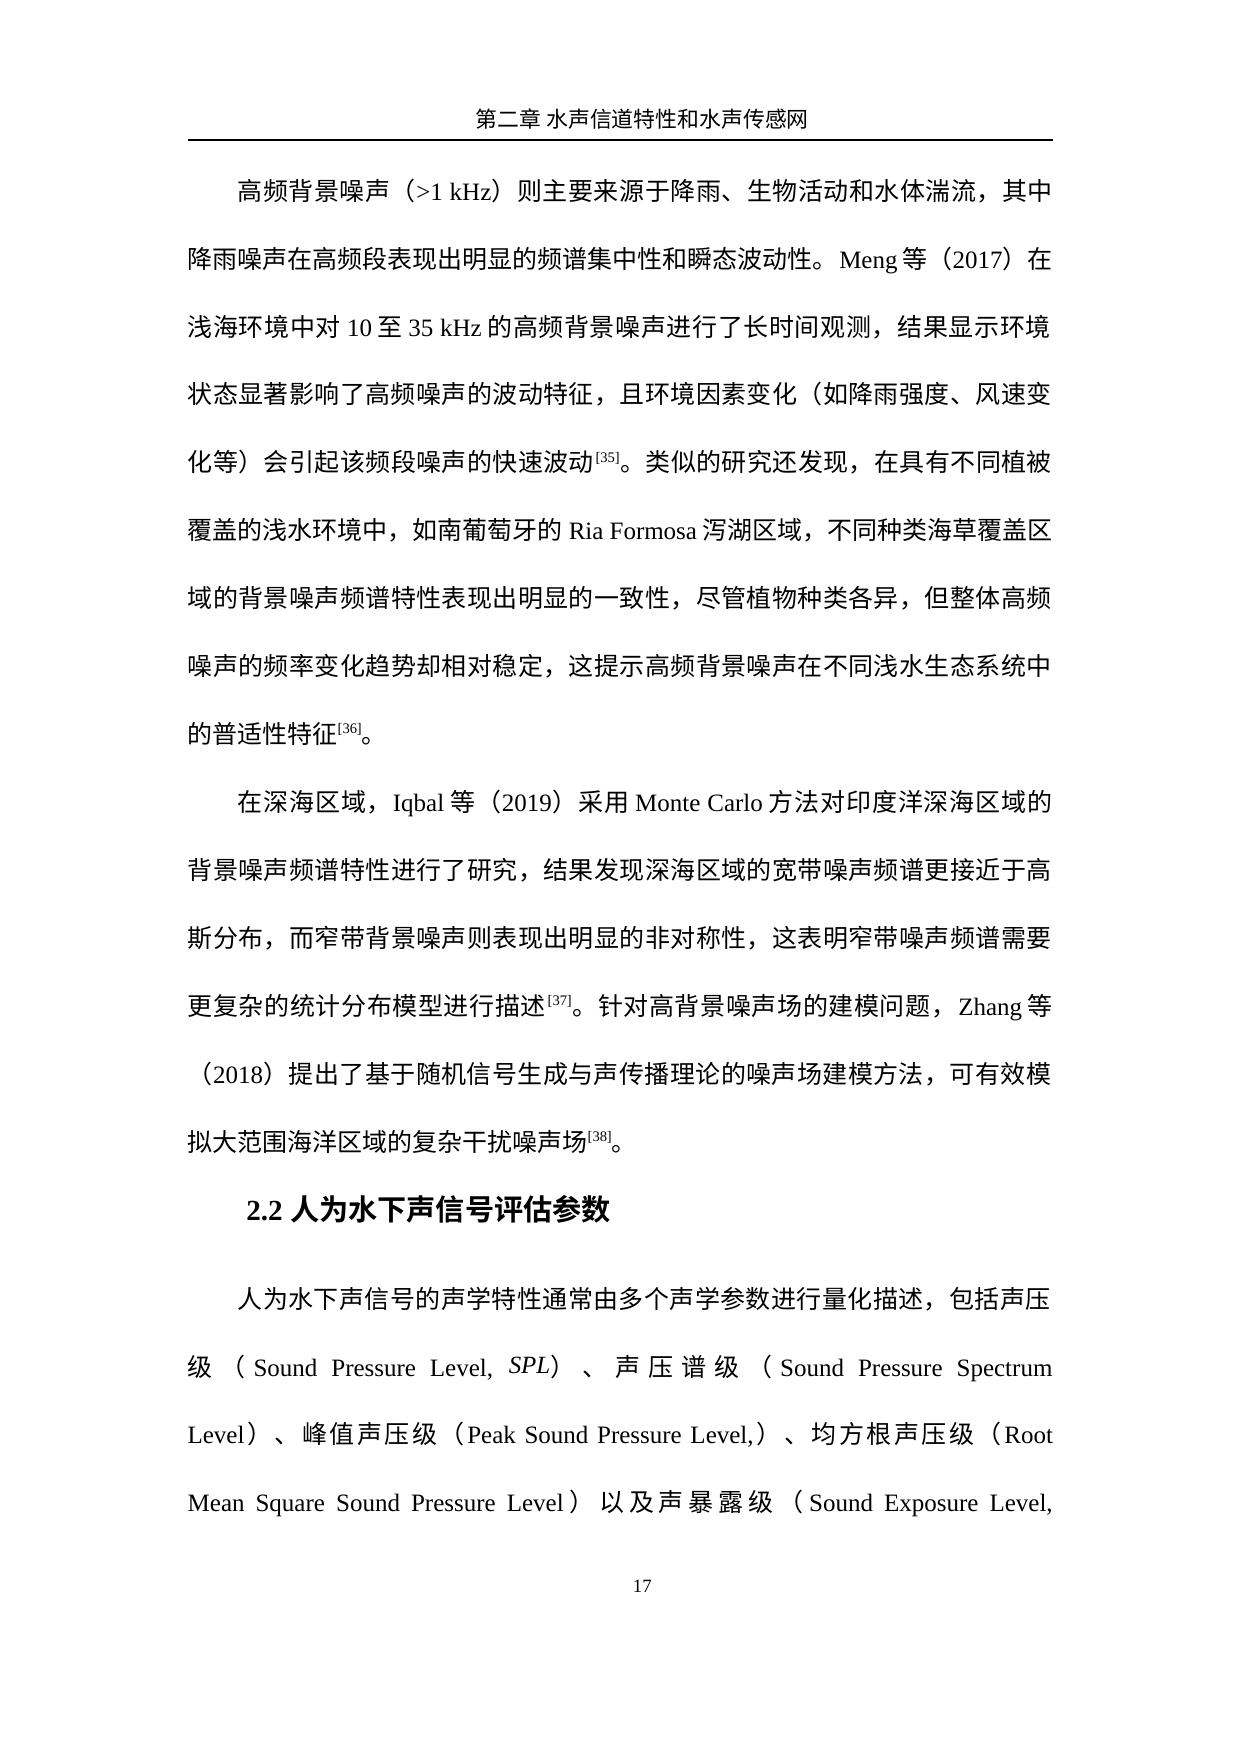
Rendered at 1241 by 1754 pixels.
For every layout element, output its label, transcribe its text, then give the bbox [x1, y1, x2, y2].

text 高频背景噪声（>1 kHz）则主要来源于降雨、生物活动和水体湍流，其中降雨噪声在高频段表现出明显的频谱集中性和瞬态波动性。Meng等（2017）在浅海环境中对10至35 kHz的高频背景噪声进行了长时间观测，结果显示环境状态显著影响了高频噪声的波动特征，且环境因素变化（如降雨强度、风速变化等）会引起该频段噪声的快速波动[35]。类似的研究还发现，在具有不同植被覆盖的浅水环境中，如南葡萄牙的Ria Formosa泻湖区域，不同种类海草覆盖区域的背景噪声频谱特性表现出明显的一致性，尽管植物种类各异，但整体高频噪声的频率变化趋势却相对稳定，这提示高频背景噪声在不同浅水生态系统中的普适性特征[36]。 [187, 155, 1053, 767]
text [187, 1263, 1053, 1535]
text 2.2 人为水下声信号评估参数 [187, 1174, 1053, 1242]
text 在深海区域，Iqbal等（2019）采用Monte Carlo方法对印度洋深海区域的背景噪声频谱特性进行了研究，结果发现深海区域的宽带噪声频谱更接近于高斯分布，而窄带背景噪声则表现出明显的非对称性，这表明窄带噪声频谱需要更复杂的统计分布模型进行描述[37]。针对高背景噪声场的建模问题，Zhang等（2018）提出了基于随机信号生成与声传播理论的噪声场建模方法，可有效模拟大范围海洋区域的复杂干扰噪声场[38]。 [187, 767, 1053, 1174]
